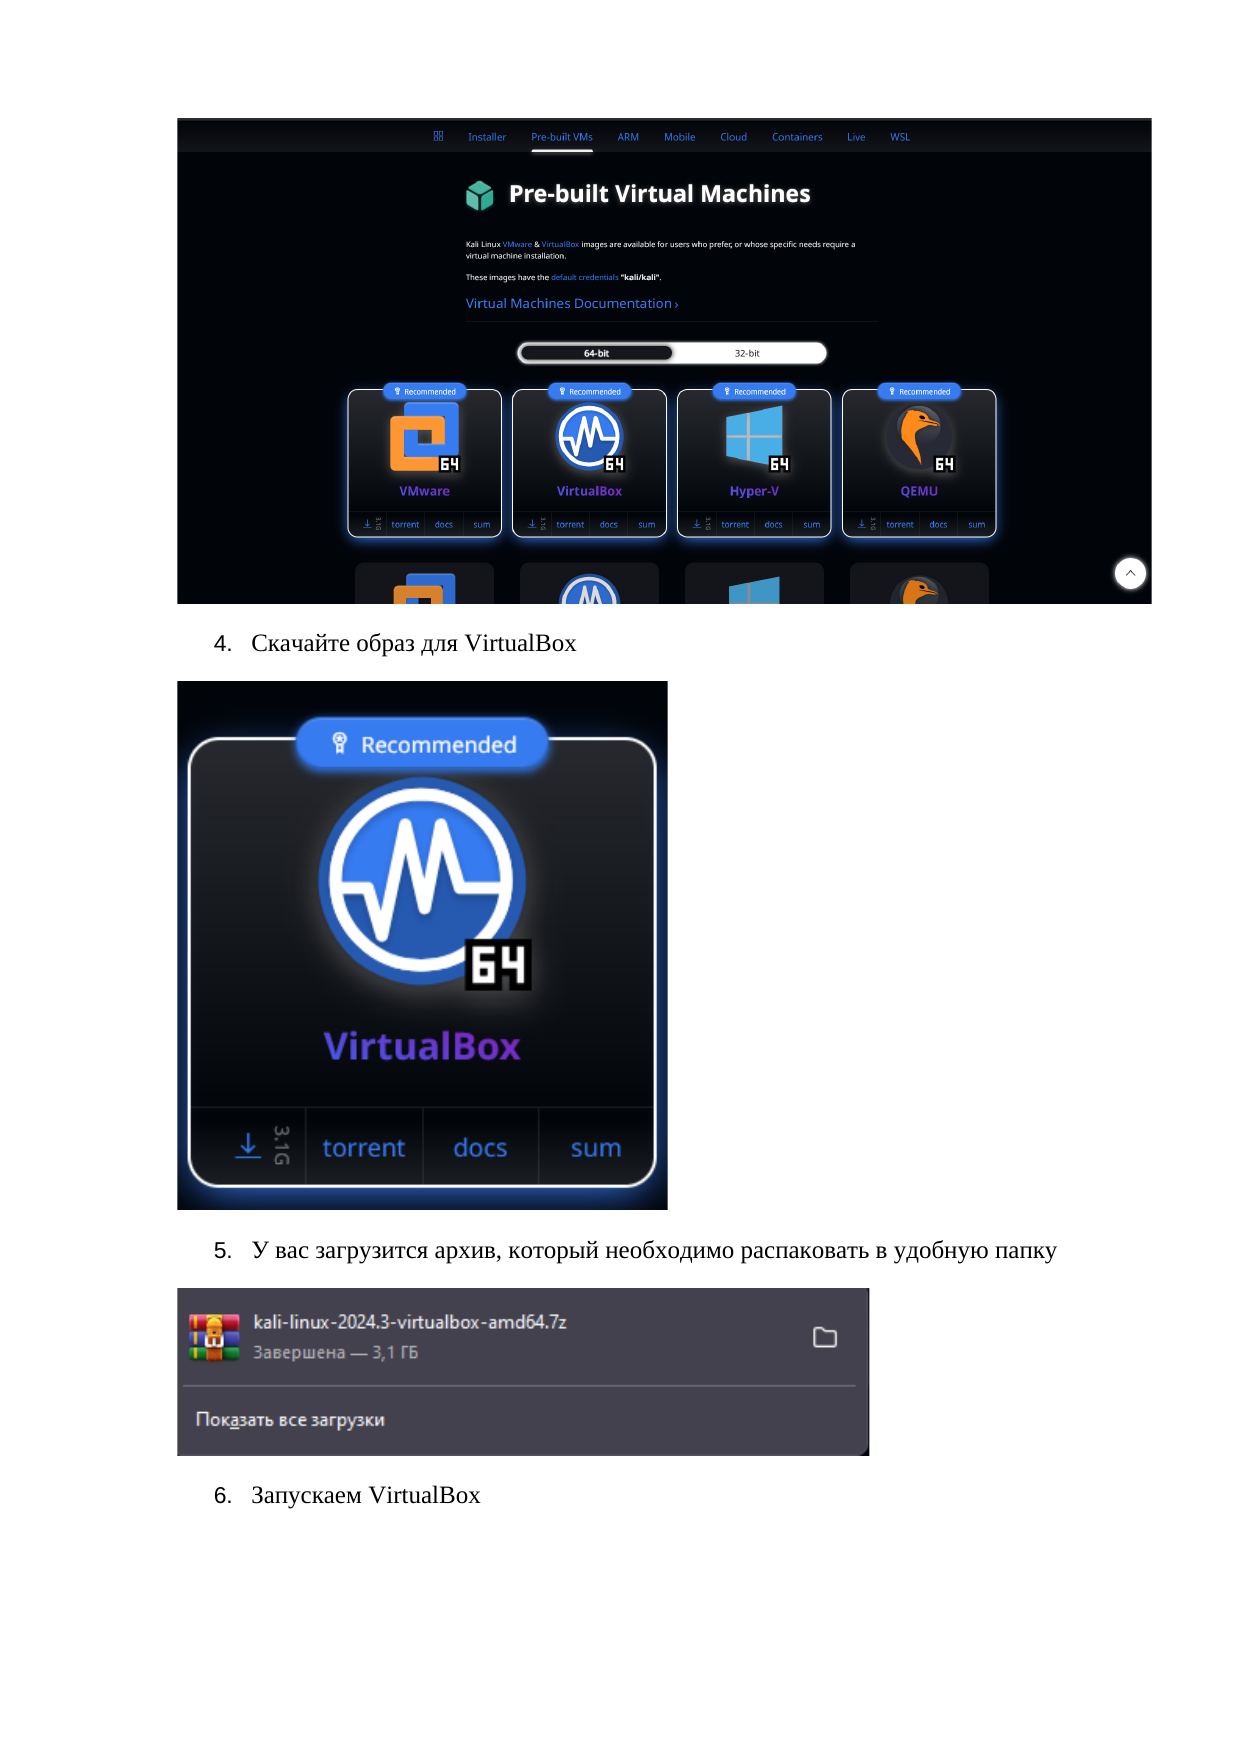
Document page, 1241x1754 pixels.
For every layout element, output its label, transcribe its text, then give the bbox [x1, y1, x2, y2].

picture [177, 1288, 870, 1456]
list Скачайте образ для VirtualBox [213, 628, 1152, 657]
list У вас загрузится архив, который необходимо распаковать в удобную папку [213, 1235, 1152, 1263]
picture [177, 681, 668, 1210]
list Запускаем VirtualBox [213, 1480, 1152, 1509]
picture [177, 118, 1152, 604]
